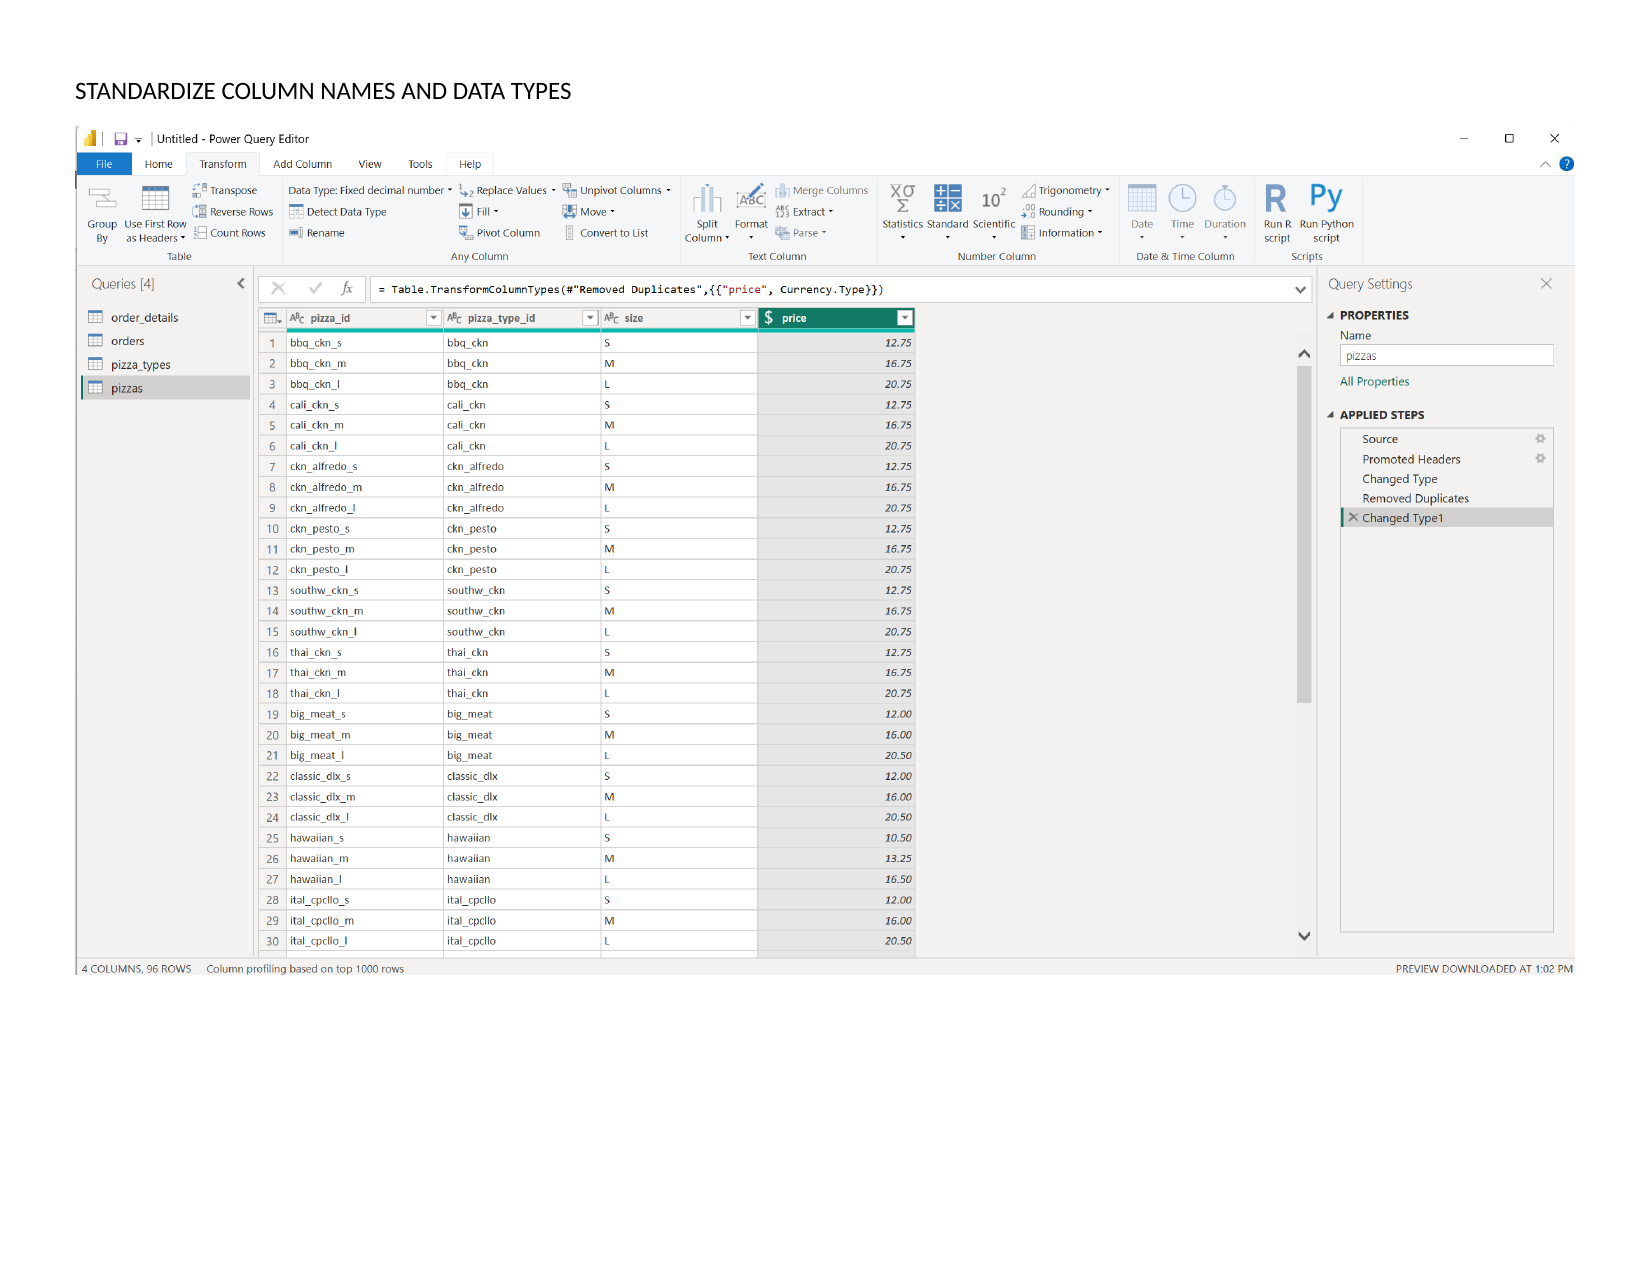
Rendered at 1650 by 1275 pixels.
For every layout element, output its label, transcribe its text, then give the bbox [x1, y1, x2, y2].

picture [75, 126, 1575, 975]
text STANDARDIZE COLUMN NAMES AND DATA TYPES [75, 75, 1575, 106]
